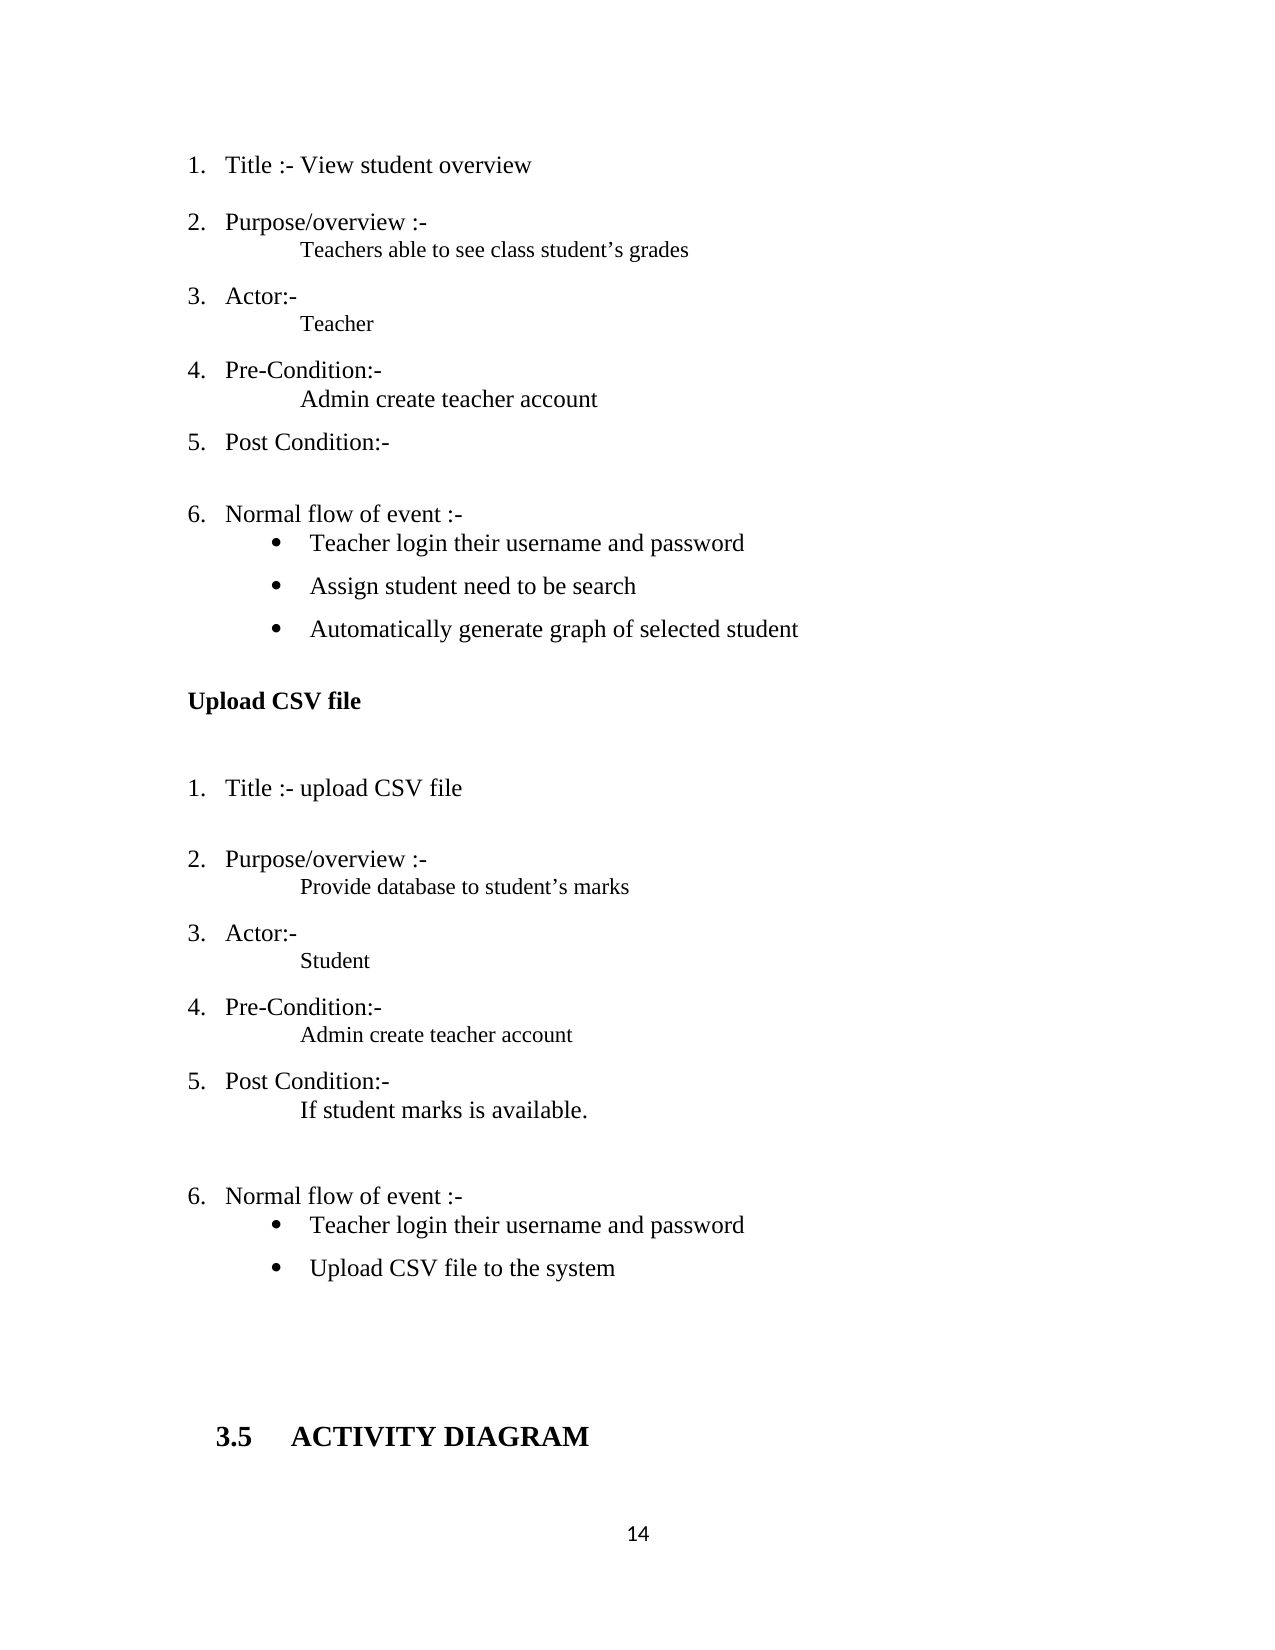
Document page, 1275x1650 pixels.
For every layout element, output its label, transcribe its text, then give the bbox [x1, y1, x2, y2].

list ACTIVITY DIAGRAM [216, 1419, 1125, 1452]
list Teacher login their username and password [272, 528, 1125, 556]
list Pre-Condition:- [187, 355, 1125, 384]
list Automatically generate graph of selected student [272, 614, 1125, 643]
list If student marks is available. [300, 1095, 1125, 1123]
list Assign student need to be search [272, 571, 1125, 599]
text Student [225, 947, 1125, 973]
list Actor:- [187, 918, 1125, 947]
list Purpose/overview :- [187, 844, 1125, 873]
list Normal flow of event :- [187, 1181, 1125, 1210]
list Post Condition:- [187, 1066, 1125, 1095]
list Pre-Condition:- [187, 992, 1125, 1021]
text Teacher [225, 310, 1125, 336]
list Normal flow of event :- [187, 499, 1125, 528]
text Teachers able to see class student’s grades [225, 236, 1125, 263]
text Upload CSV file [150, 686, 1125, 715]
list Title :- View student overview [187, 150, 1125, 179]
list Post Condition:- [187, 427, 1125, 456]
list Upload CSV file to the system [272, 1253, 1125, 1282]
text Admin create teacher account [225, 1021, 1125, 1047]
list Title :- upload CSV file [187, 773, 1125, 801]
list Teacher login their username and password [272, 1210, 1125, 1238]
list Purpose/overview :- [187, 207, 1125, 236]
text Provide database to student’s marks [225, 873, 1125, 899]
list Actor:- [187, 281, 1125, 310]
list Admin create teacher account [300, 384, 1125, 413]
